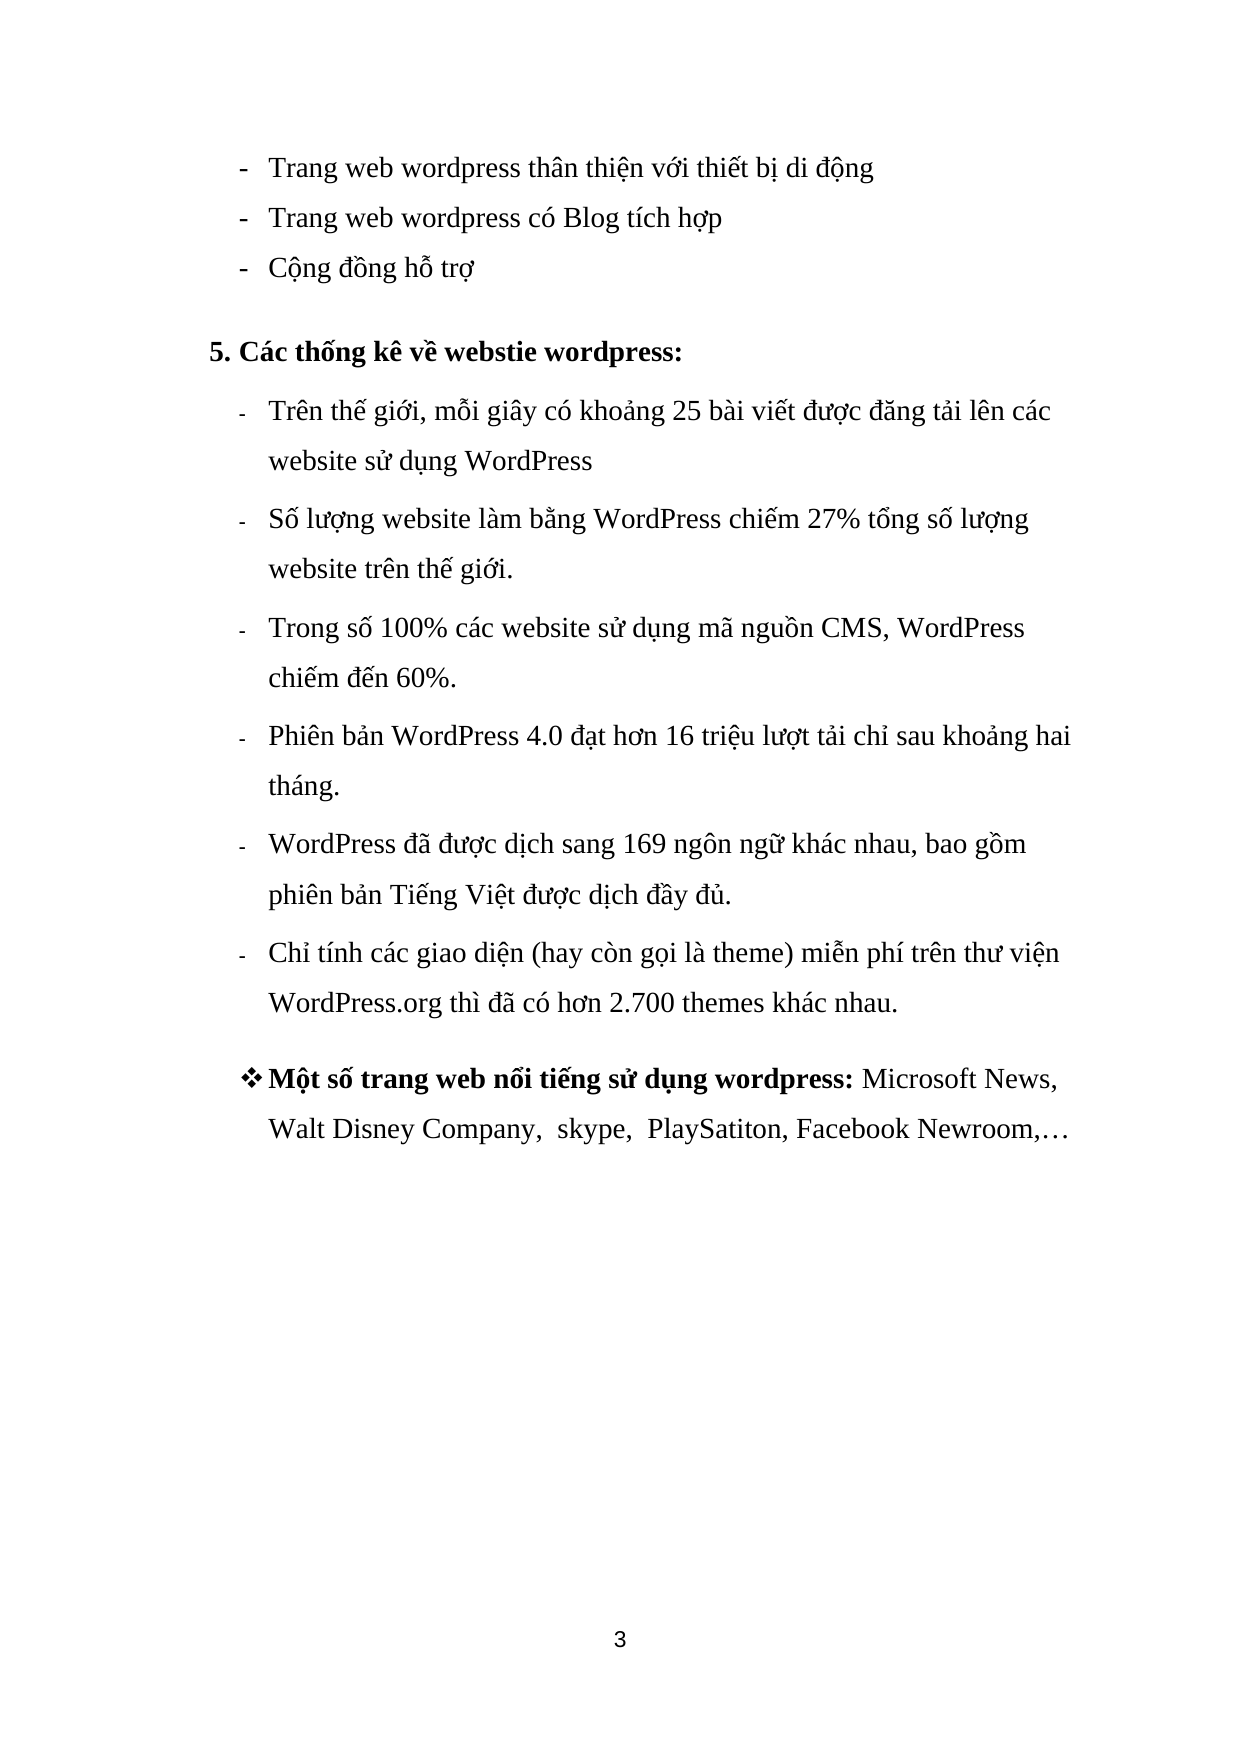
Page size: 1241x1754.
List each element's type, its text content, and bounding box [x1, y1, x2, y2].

list Cộng đồng hỗ trợ [239, 251, 1090, 284]
list Số lượng website làm bằng WordPress chiếm 27% tổng số lượng website trên thế giới. [238, 501, 1090, 585]
list Trong số 100% các website sử dụng mã nguồn CMS, WordPress chiếm đến 60%. [238, 610, 1090, 694]
list Trên thế giới, mỗi giây có khoảng 25 bài viết được đăng tải lên các website sử dụng WordPress [238, 393, 1090, 477]
list Chỉ tính các giao diện (hay còn gọi là theme) miễn phí trên thư viện WordPress.org thì đã có hơn 2.700 themes khác nhau. [238, 935, 1090, 1019]
list Trang web wordpress có Blog tích hợp [239, 200, 1090, 234]
list Một số trang web nổi tiếng sử dụng wordpress: Microsoft News, Walt Disney Company, skype, PlaySatiton, Facebook Newroom,… [238, 1061, 1090, 1145]
list Trang web wordpress thân thiện với thiết bị di động [239, 150, 1090, 183]
list Phiên bản WordPress 4.0 đạt hơn 16 triệu lượt tải chỉ sau khoảng hai tháng. [238, 718, 1090, 802]
list WordPress đã được dịch sang 169 ngôn ngữ khác nhau, bao gồm phiên bản Tiếng Việt được dịch đầy đủ. [238, 827, 1090, 911]
subtitle Các thống kê về webstie wordpress: [209, 334, 1090, 368]
